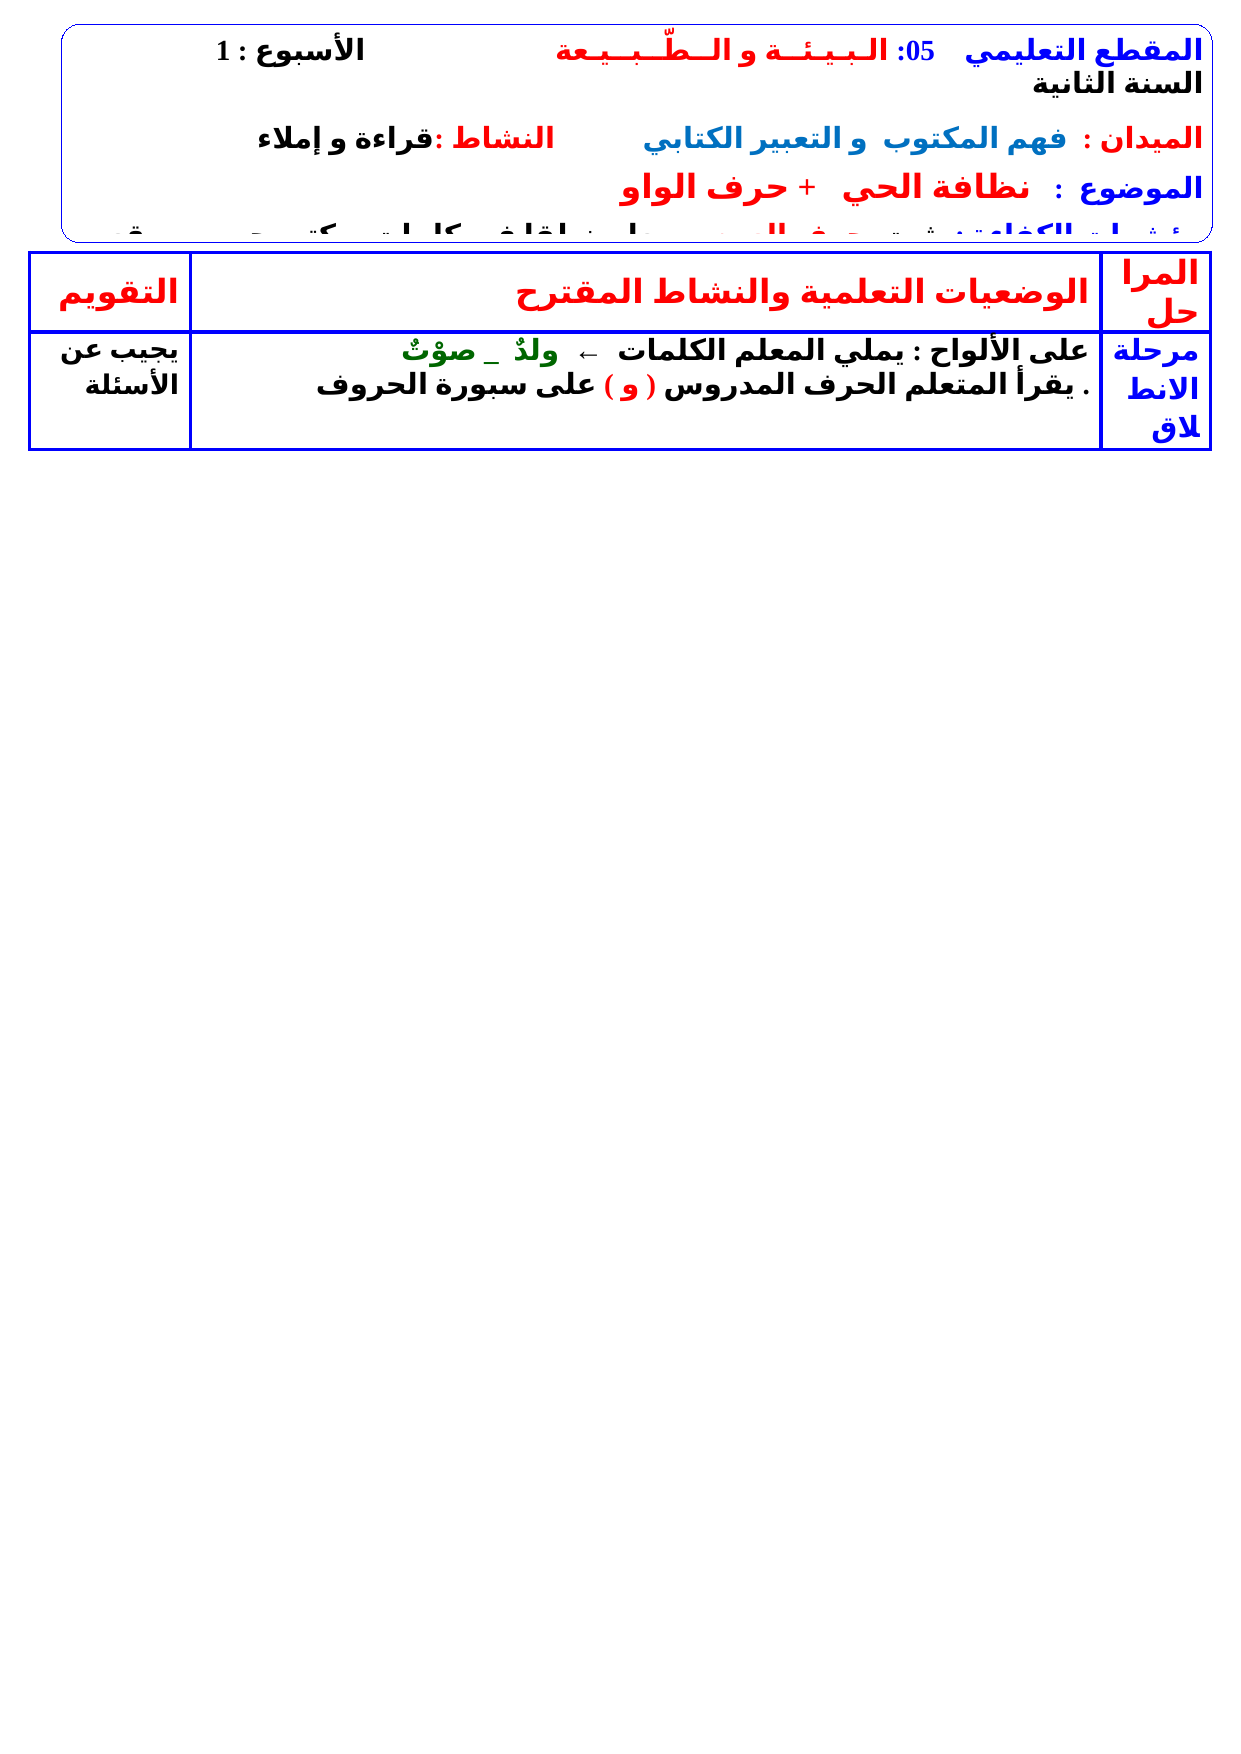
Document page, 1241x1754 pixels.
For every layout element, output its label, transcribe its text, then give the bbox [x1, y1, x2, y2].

table_cell على الألواح : يملي المعلم الكلمات ← ولدٌ _ صوْتٌ يقرأ المتعلم الحرف المدروس ( و ) على سبورة الحروف . [192, 334, 1099, 448]
table_header المراحل [1103, 254, 1209, 330]
table_cell مرحلة الانطلاق [1103, 334, 1209, 448]
table_header الوضعيات التعلمية والنشاط المقترح [192, 254, 1099, 330]
table_header التقويم [31, 254, 189, 330]
table_cell يجيب عن الأسئلة [31, 334, 189, 448]
